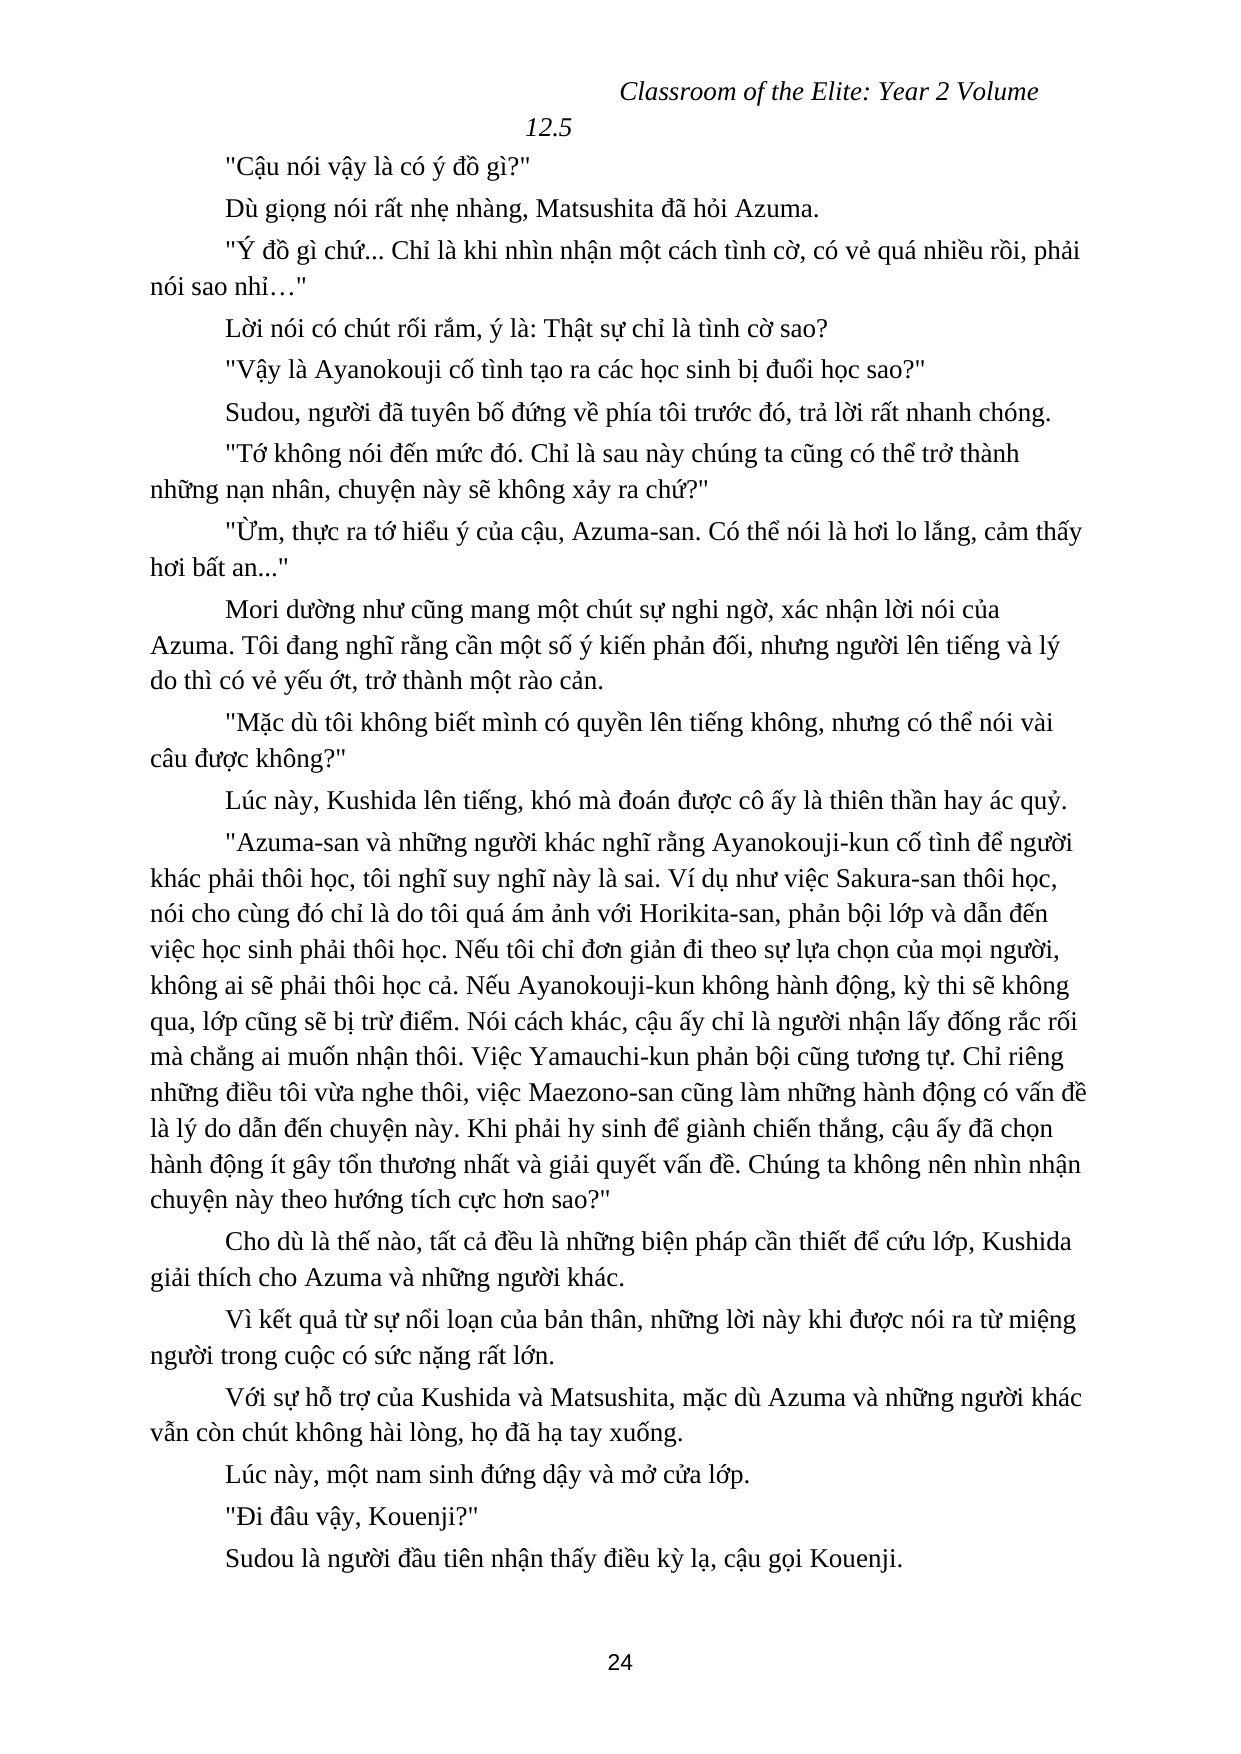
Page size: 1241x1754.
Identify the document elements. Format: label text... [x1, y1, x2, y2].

text "Tớ không nói đến mức đó. Chỉ là sau này chúng ta cũng có thể trở thành những nạn nhân, chuyện này sẽ không xảy ra chứ?" [150, 438, 1090, 504]
text "Azuma-san và những người khác nghĩ rằng Ayanokouji-kun cố tình để người khác phải thôi học, tôi nghĩ suy nghĩ này là sai. Ví dụ như việc Sakura-san thôi học, nói cho cùng đó chỉ là do tôi quá ám ảnh với Horikita-san, phản bội lớp và dẫn đến việc học sinh phải thôi học. Nếu tôi chỉ đơn giản đi theo sự lựa chọn của mọi người, không ai sẽ phải thôi học cả. Nếu Ayanokouji-kun không hành động, kỳ thi sẽ không qua, lớp cũng sẽ bị trừ điểm. Nói cách khác, cậu ấy chỉ là người nhận lấy đống rắc rối mà chẳng ai muốn nhận thôi. Việc Yamauchi-kun phản bội cũng tương tự. Chỉ riêng những điều tôi vừa nghe thôi, việc Maezono-san cũng làm những hành động có vấn đề là lý do dẫn đến chuyện này. Khi phải hy sinh để giành chiến thắng, cậu ấy đã chọn hành động ít gây tổn thương nhất và giải quyết vấn đề. Chúng ta không nên nhìn nhận chuyện này theo hướng tích cực hơn sao?" [150, 826, 1090, 1214]
text Vì kết quả từ sự nổi loạn của bản thân, những lời này khi được nói ra từ miệng người trong cuộc có sức nặng rất lớn. [150, 1303, 1090, 1370]
text Lời nói có chút rối rắm, ý là: Thật sự chỉ là tình cờ sao? [150, 312, 1090, 343]
text "Cậu nói vậy là có ý đồ gì?" [150, 150, 1090, 181]
text Sudou, người đã tuyên bố đứng về phía tôi trước đó, trả lời rất nhanh chóng. [150, 396, 1090, 427]
text "Ý đồ gì chứ... Chỉ là khi nhìn nhận một cách tình cờ, có vẻ quá nhiều rồi, phải nói sao nhỉ…" [150, 234, 1090, 301]
text Dù giọng nói rất nhẹ nhàng, Matsushita đã hỏi Azuma. [150, 192, 1090, 223]
text "Đi đâu vậy, Kouenji?" [150, 1501, 1090, 1532]
text Lúc này, một nam sinh đứng dậy và mở cửa lớp. [150, 1458, 1090, 1490]
text "Mặc dù tôi không biết mình có quyền lên tiếng không, nhưng có thể nói vài câu được không?" [150, 706, 1090, 773]
text "Ừm, thực ra tớ hiểu ý của cậu, Azuma-san. Có thể nói là hơi lo lắng, cảm thấy hơi bất an..." [150, 515, 1090, 582]
text "Vậy là Ayanokouji cố tình tạo ra các học sinh bị đuổi học sao?" [150, 354, 1090, 385]
text Sudou là người đầu tiên nhận thấy điều kỳ lạ, cậu gọi Kouenji. [150, 1542, 1090, 1574]
text Lúc này, Kushida lên tiếng, khó mà đoán được cô ấy là thiên thần hay ác quỷ. [150, 784, 1090, 815]
text Với sự hỗ trợ của Kushida và Matsushita, mặc dù Azuma và những người khác vẫn còn chút không hài lòng, họ đã hạ tay xuống. [150, 1381, 1090, 1448]
text Cho dù là thế nào, tất cả đều là những biện pháp cần thiết để cứu lớp, Kushida giải thích cho Azuma và những người khác. [150, 1225, 1090, 1292]
text Mori dường như cũng mang một chút sự nghi ngờ, xác nhận lời nói của Azuma. Tôi đang nghĩ rằng cần một số ý kiến phản đối, nhưng người lên tiếng và lý do thì có vẻ yếu ớt, trở thành một rào cản. [150, 593, 1090, 696]
